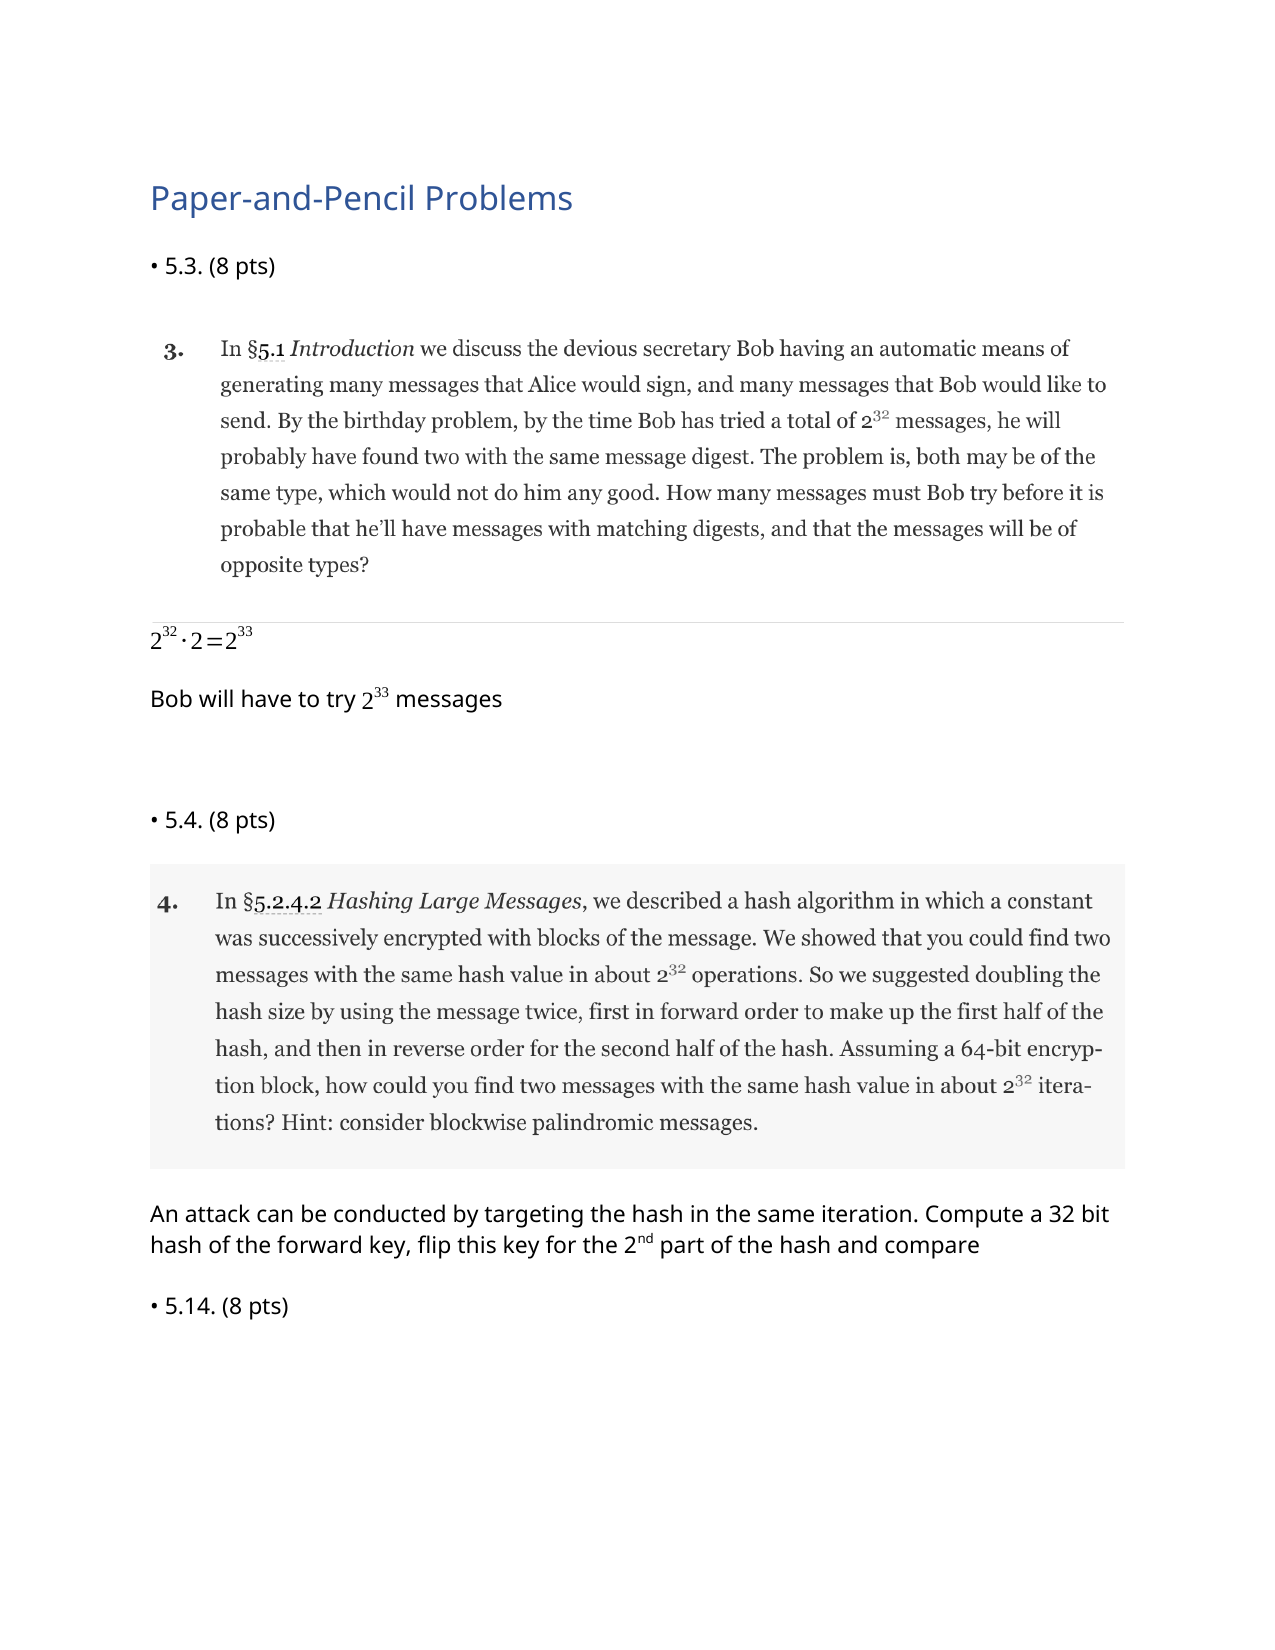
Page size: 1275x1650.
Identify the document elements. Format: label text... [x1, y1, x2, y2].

picture [150, 310, 1125, 623]
picture [150, 864, 1125, 1169]
text • 5.14. (8 pts) [150, 1290, 1125, 1321]
subtitle Paper-and-Pencil Problems [150, 175, 1125, 220]
text Bob will have to try messages [150, 683, 1125, 714]
text • 5.3. (8 pts) [150, 249, 1125, 281]
text • 5.4. (8 pts) [150, 804, 1125, 835]
text An attack can be conducted by targeting the hash in the same iteration. Compute a 32 bit hash of the forward key, flip this key for the 2nd part of the hash and compare [150, 1198, 1125, 1261]
